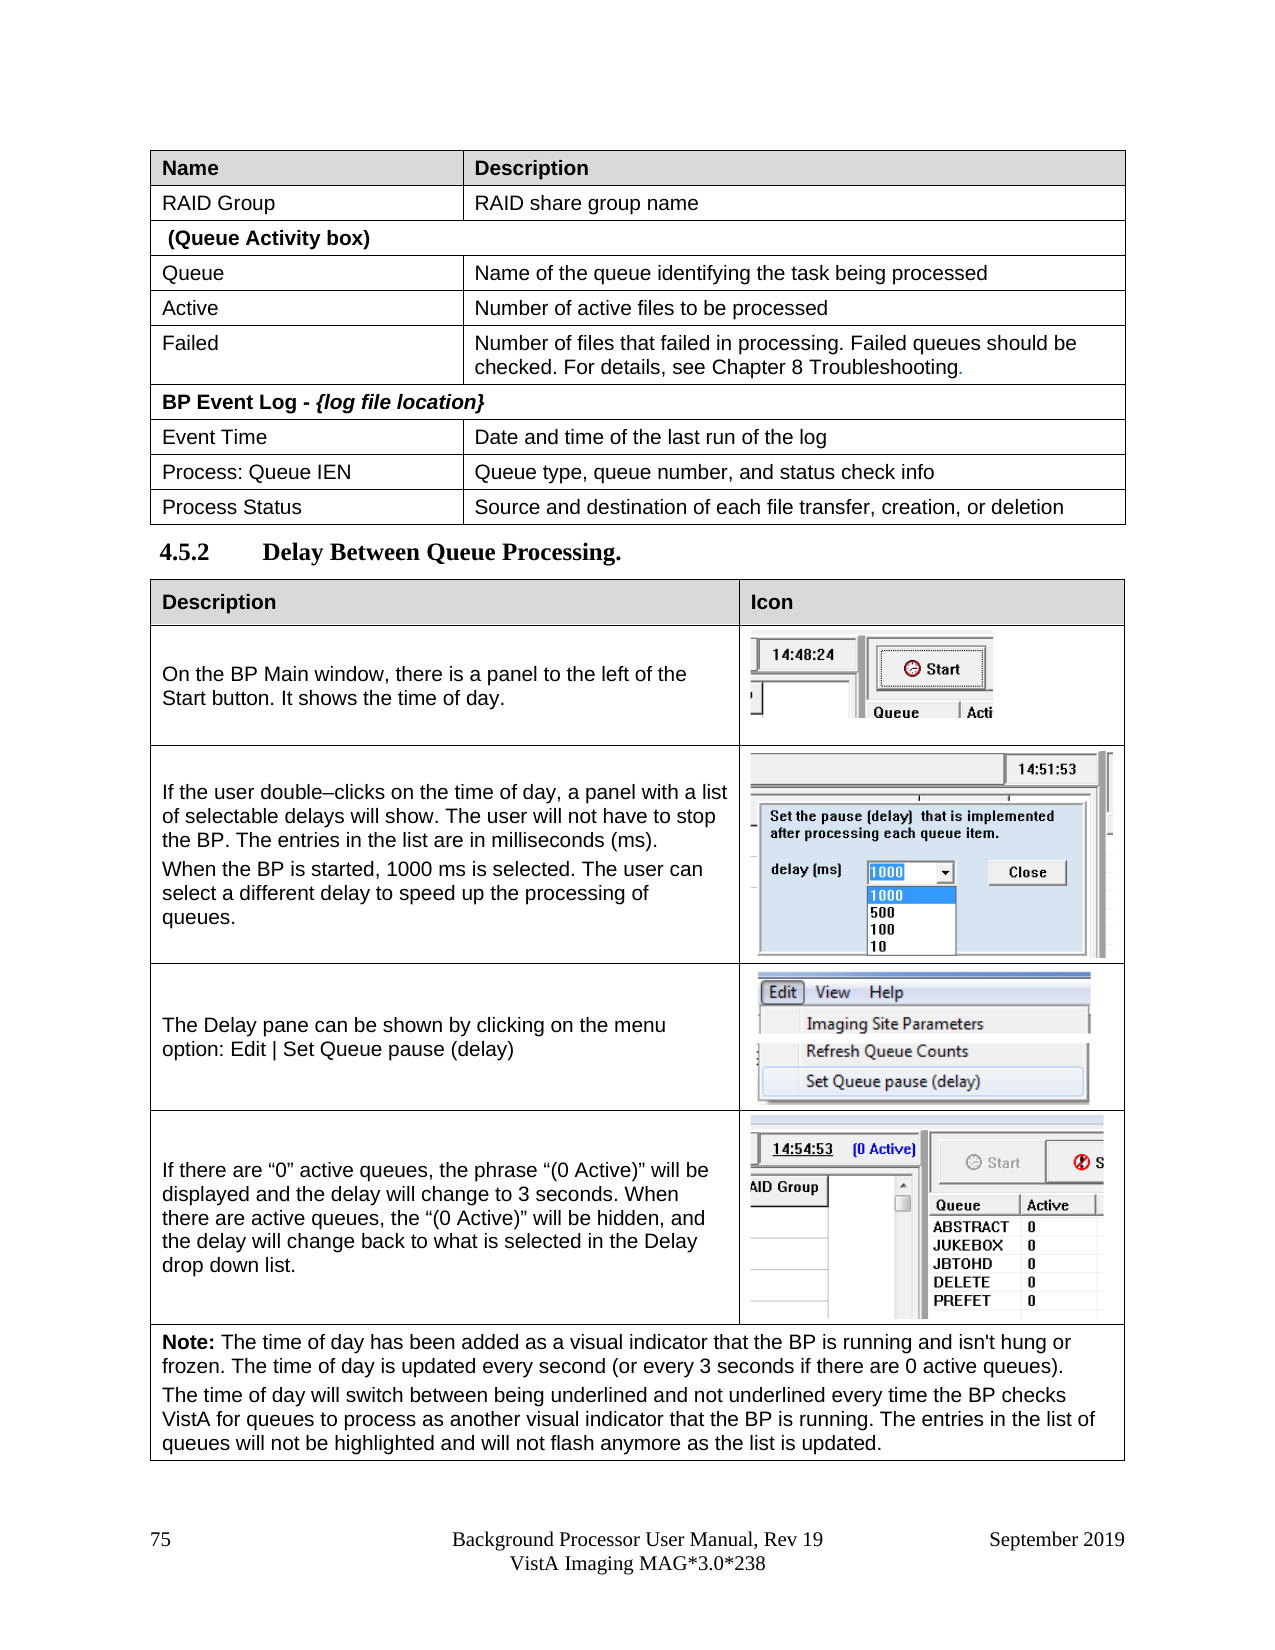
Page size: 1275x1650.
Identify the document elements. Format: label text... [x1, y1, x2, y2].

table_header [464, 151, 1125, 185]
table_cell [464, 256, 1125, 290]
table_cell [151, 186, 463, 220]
picture [750, 968, 1095, 1105]
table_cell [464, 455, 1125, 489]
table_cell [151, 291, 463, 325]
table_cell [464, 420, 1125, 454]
picture [750, 1115, 1104, 1319]
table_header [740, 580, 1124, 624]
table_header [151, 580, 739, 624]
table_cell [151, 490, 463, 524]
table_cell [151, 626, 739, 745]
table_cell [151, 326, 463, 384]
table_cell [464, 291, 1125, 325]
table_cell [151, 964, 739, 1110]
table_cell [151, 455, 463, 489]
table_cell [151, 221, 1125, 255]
picture [750, 751, 1113, 958]
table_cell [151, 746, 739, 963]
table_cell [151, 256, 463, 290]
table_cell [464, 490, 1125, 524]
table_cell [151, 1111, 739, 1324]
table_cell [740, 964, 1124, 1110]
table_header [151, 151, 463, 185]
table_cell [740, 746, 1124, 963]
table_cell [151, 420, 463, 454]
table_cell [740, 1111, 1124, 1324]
picture [750, 630, 994, 718]
subtitle Delay Between Queue Processing. [159, 537, 1125, 566]
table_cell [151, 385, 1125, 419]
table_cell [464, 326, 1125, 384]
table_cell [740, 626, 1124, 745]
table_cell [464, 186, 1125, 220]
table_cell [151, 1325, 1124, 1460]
